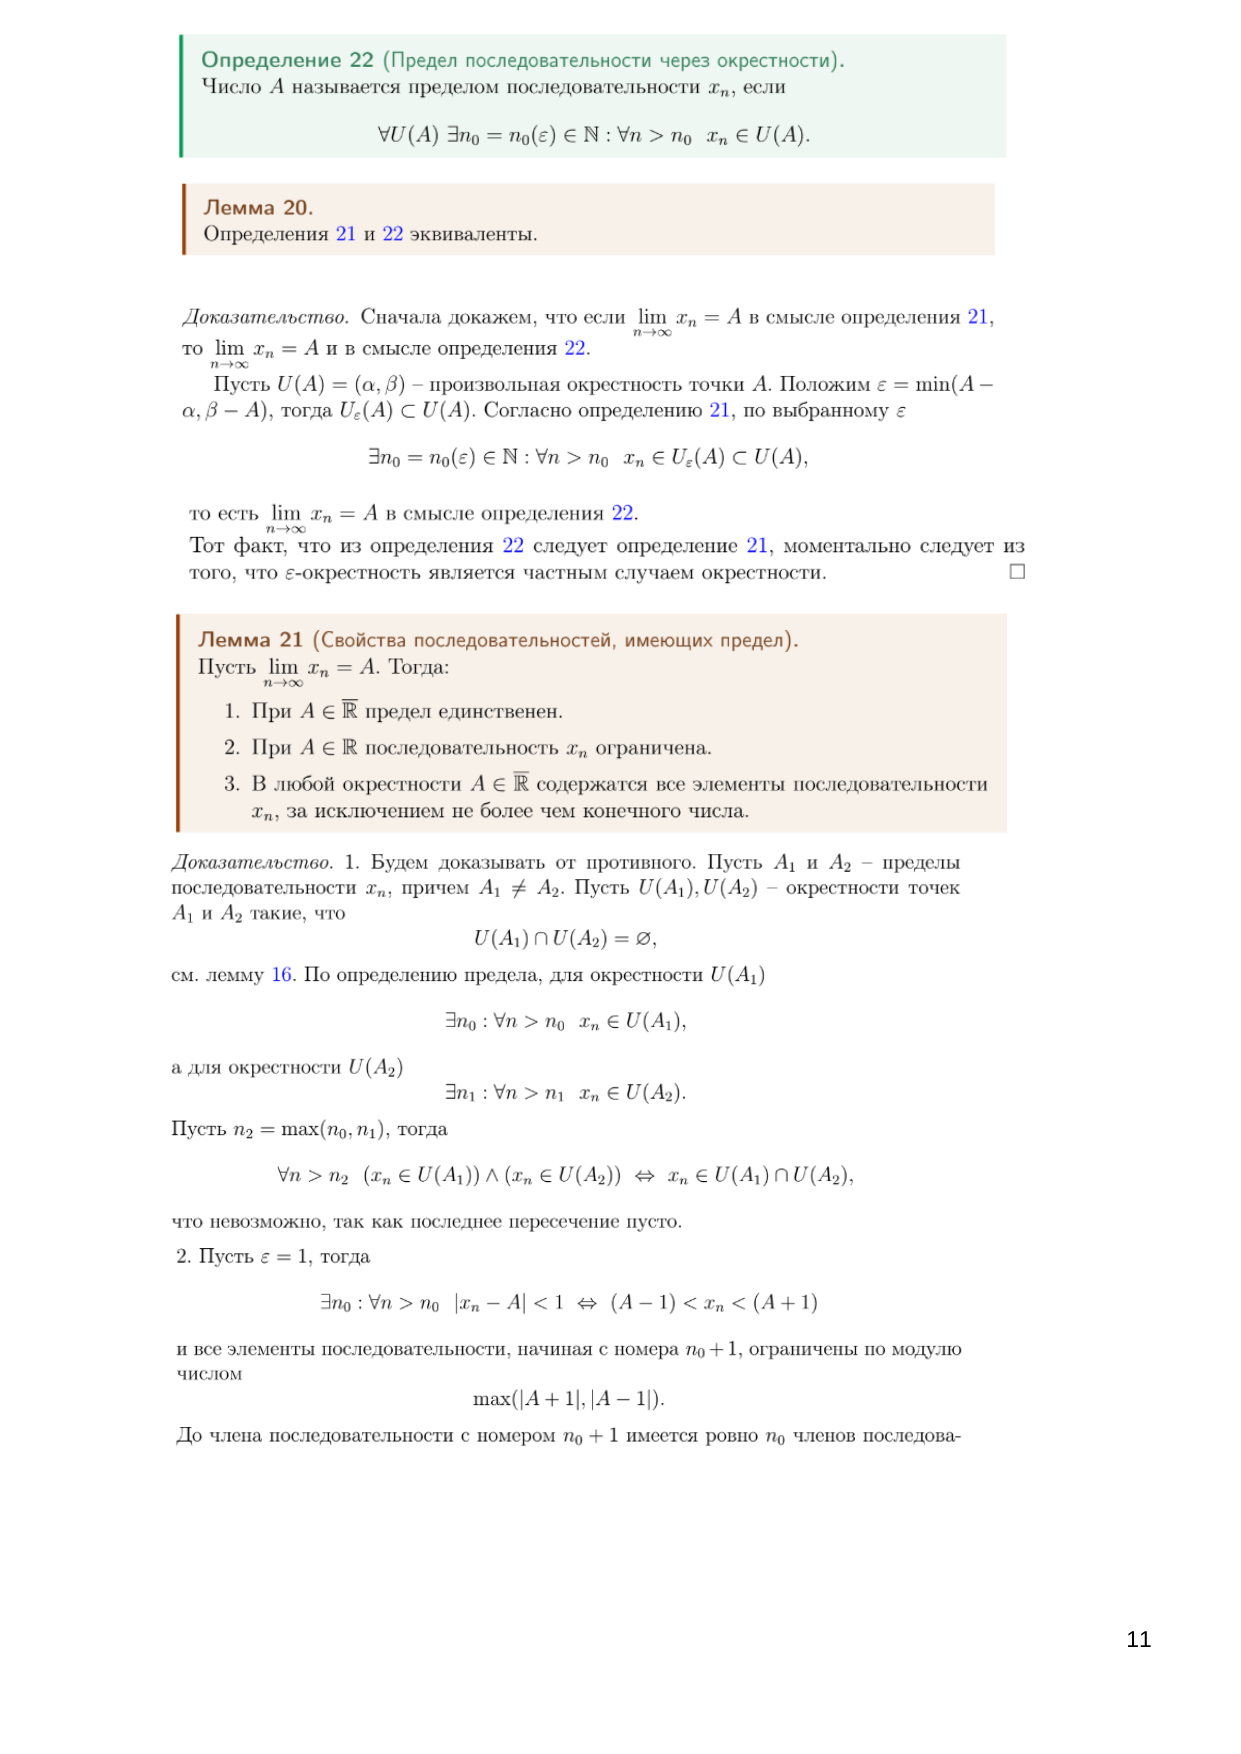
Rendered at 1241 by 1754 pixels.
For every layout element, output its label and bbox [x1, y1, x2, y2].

picture [163, 29, 1027, 158]
picture [163, 606, 1043, 836]
picture [163, 484, 1061, 592]
picture [163, 850, 1029, 1232]
picture [163, 1246, 1020, 1452]
picture [163, 172, 1046, 470]
